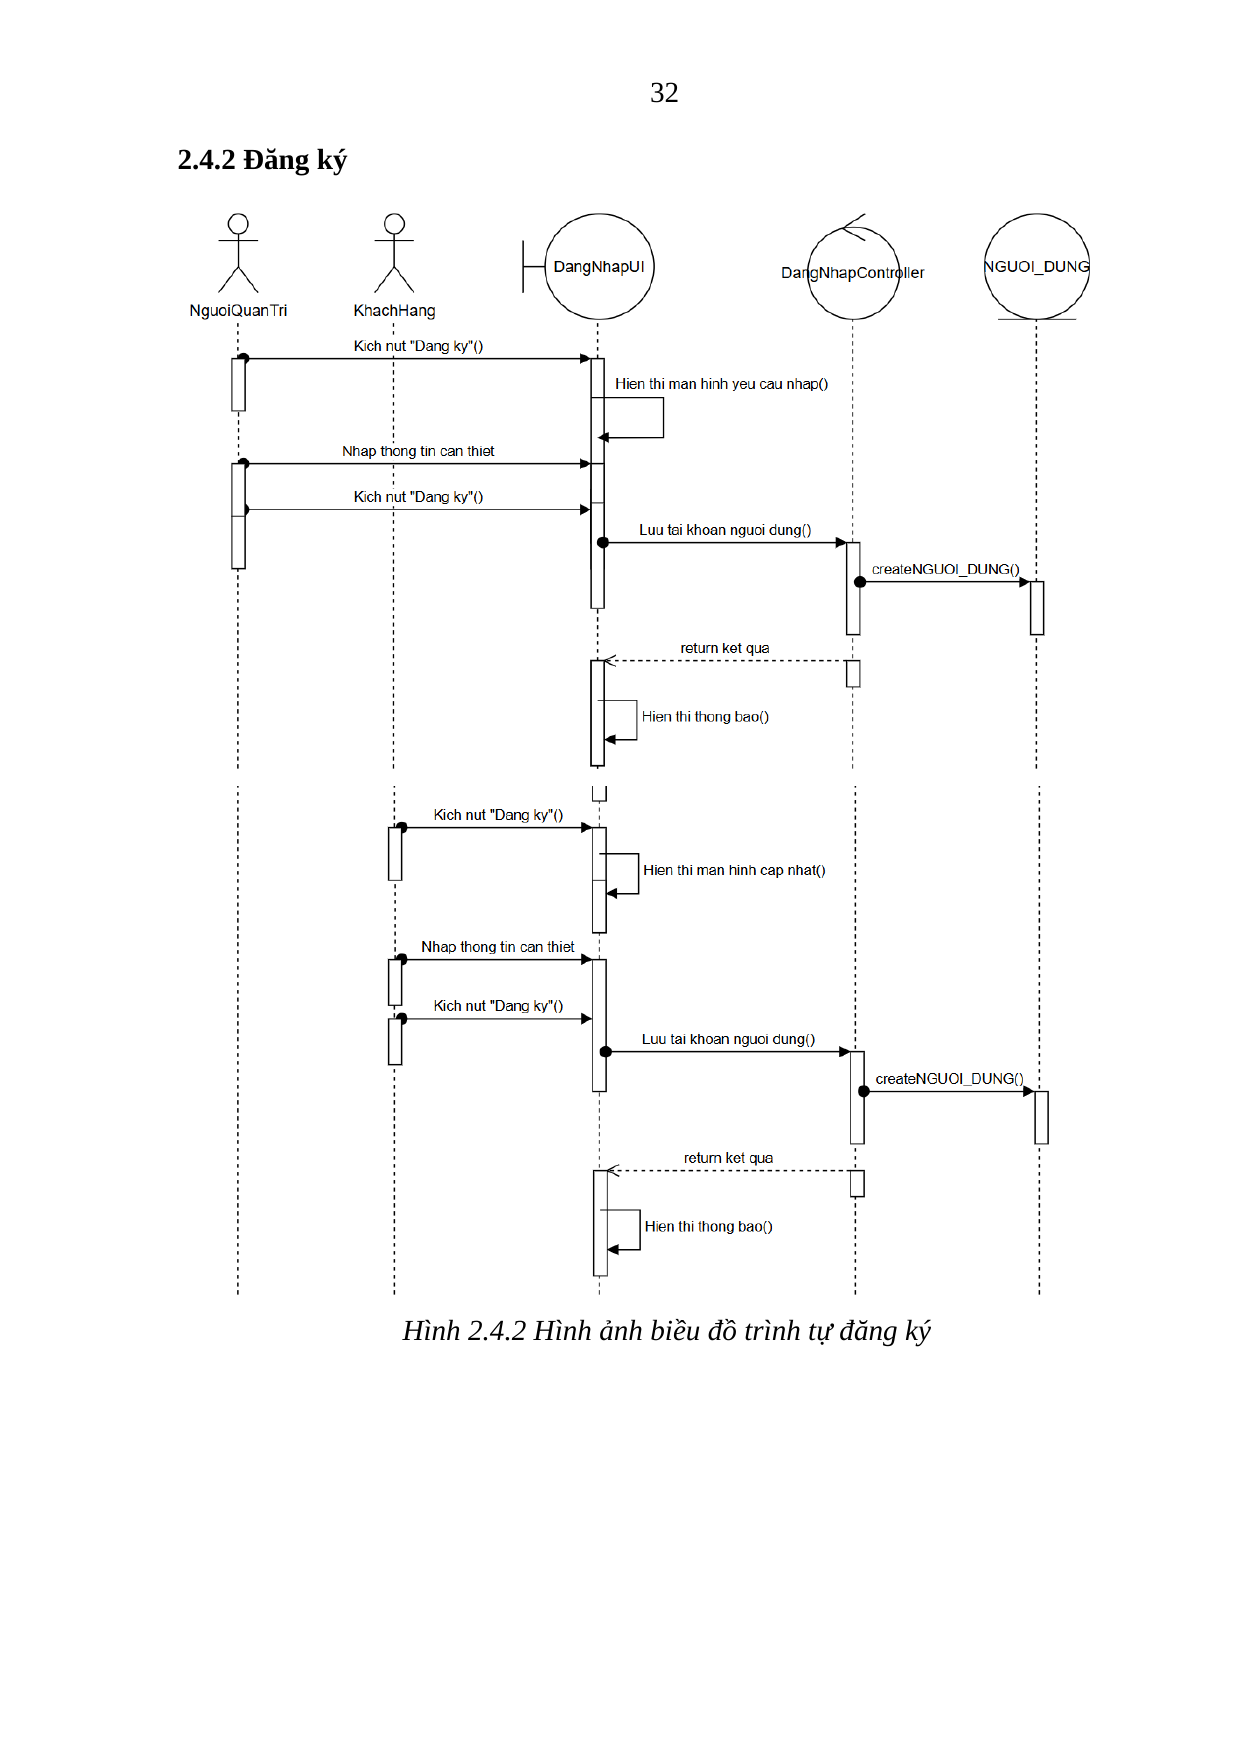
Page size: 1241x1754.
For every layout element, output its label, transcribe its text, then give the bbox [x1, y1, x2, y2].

subtitle 2.4.2 Đăng ký [177, 142, 1152, 176]
text Hình 2.4.2 Hình ảnh biều đồ trình tự đăng ký [177, 1313, 1152, 1347]
picture [177, 192, 1152, 771]
picture [177, 786, 1152, 1297]
